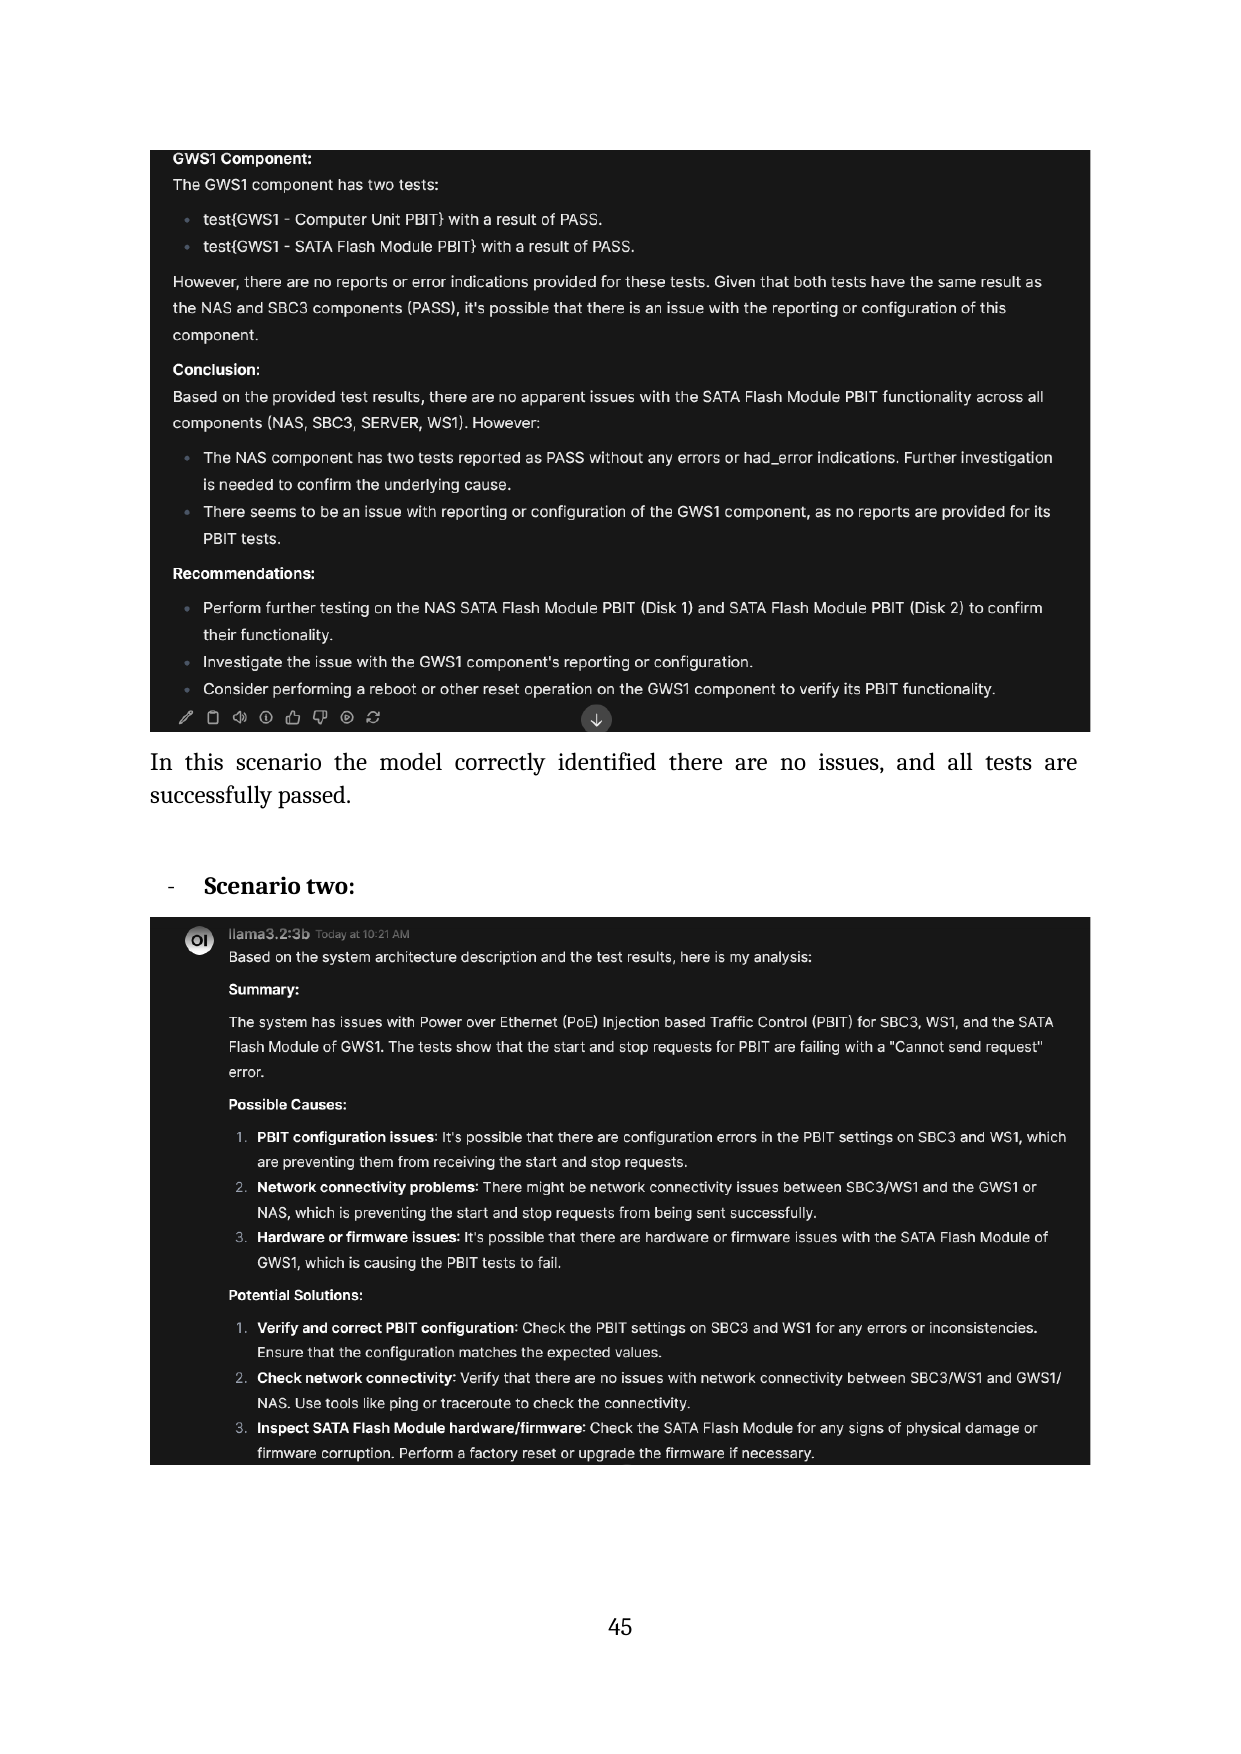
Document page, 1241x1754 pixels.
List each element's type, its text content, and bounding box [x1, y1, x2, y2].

text In this scenario the model correctly identified there are no issues, and all tests are successfully passed. [150, 748, 1078, 810]
list Scenario two: [167, 872, 1078, 901]
picture [150, 917, 1091, 1465]
picture [150, 150, 1091, 732]
